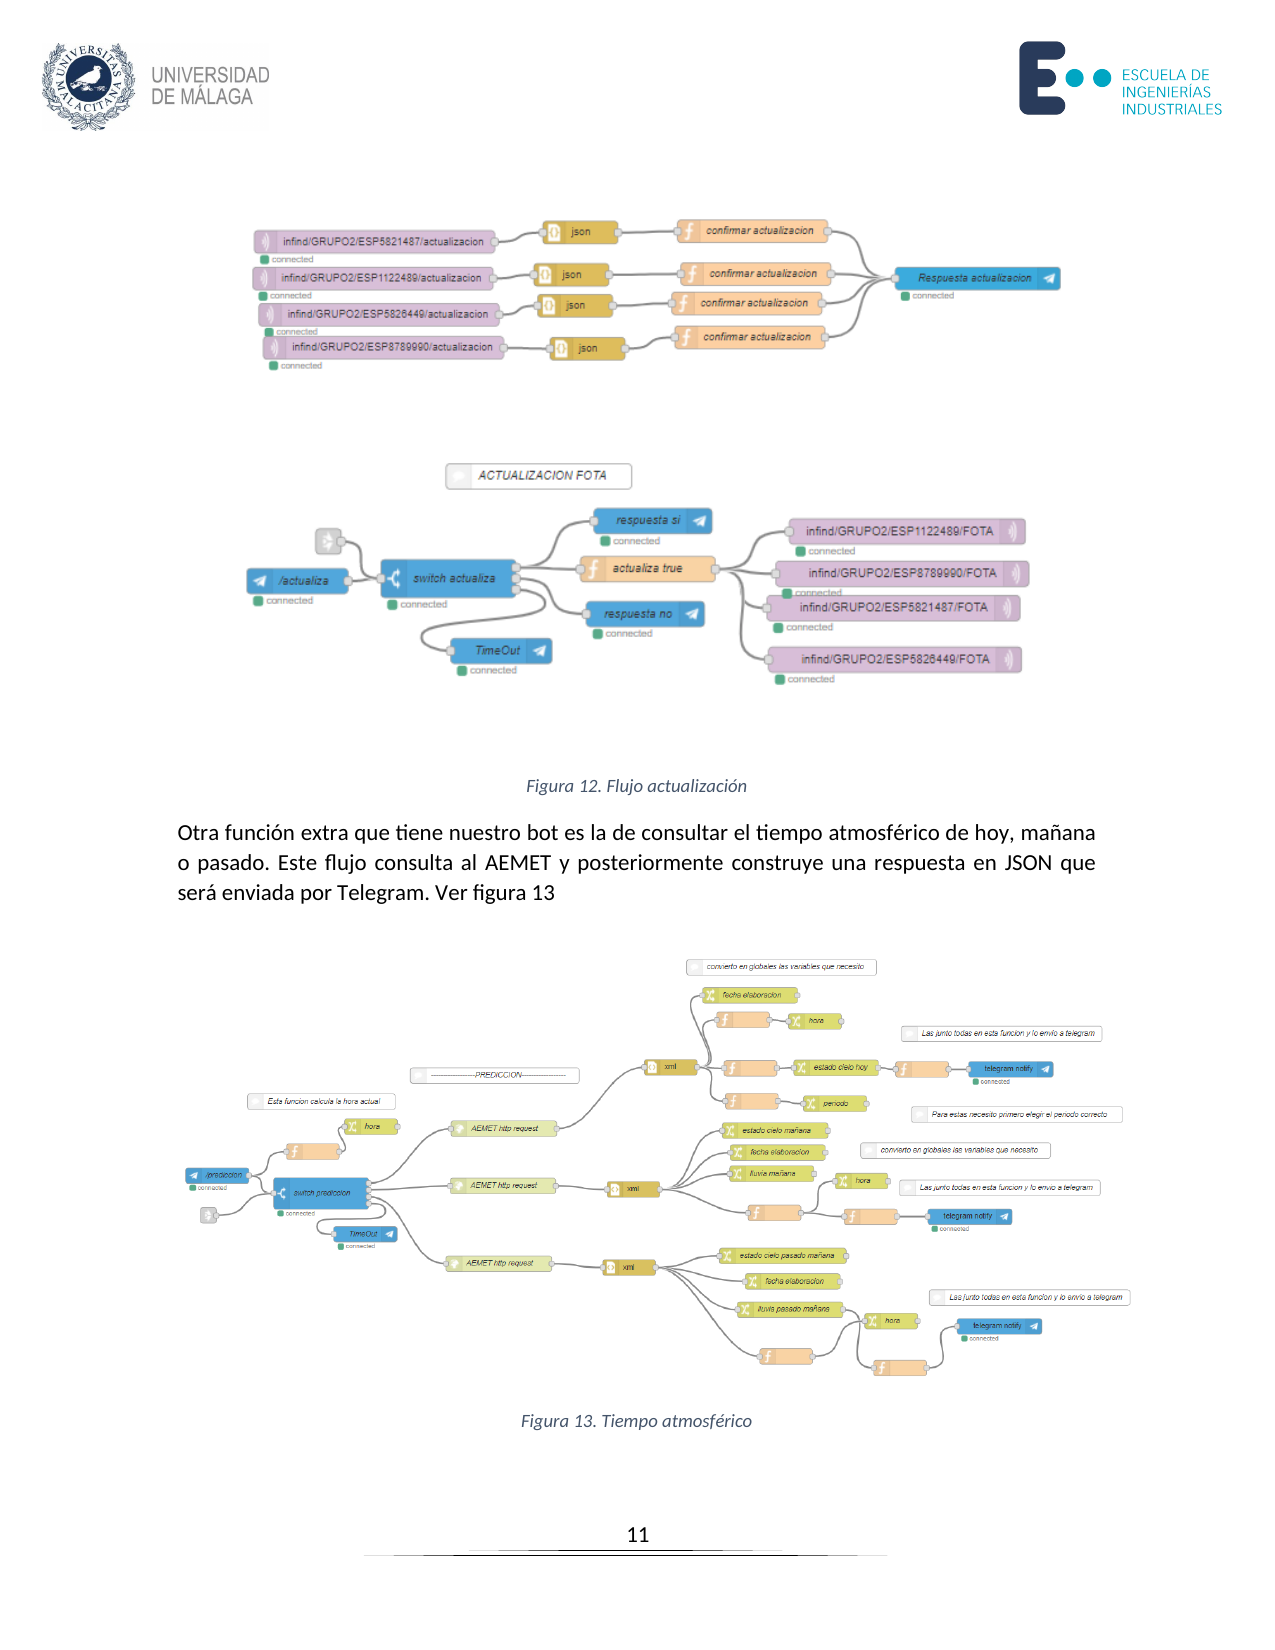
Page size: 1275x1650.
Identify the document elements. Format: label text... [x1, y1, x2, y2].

picture [999, 21, 1242, 135]
text Otra función extra que tiene nuestro bot es la de consultar el tiempo atmosférico de hoy, mañana o pasado. Este flujo consulta al AEMET y posteriormente construye una respuesta en JSON que será enviada por Telegram. Ver figura 13 [177, 818, 1098, 907]
picture [41, 43, 269, 131]
picture [177, 424, 1098, 756]
picture [177, 925, 1161, 1391]
picture [177, 147, 1098, 406]
